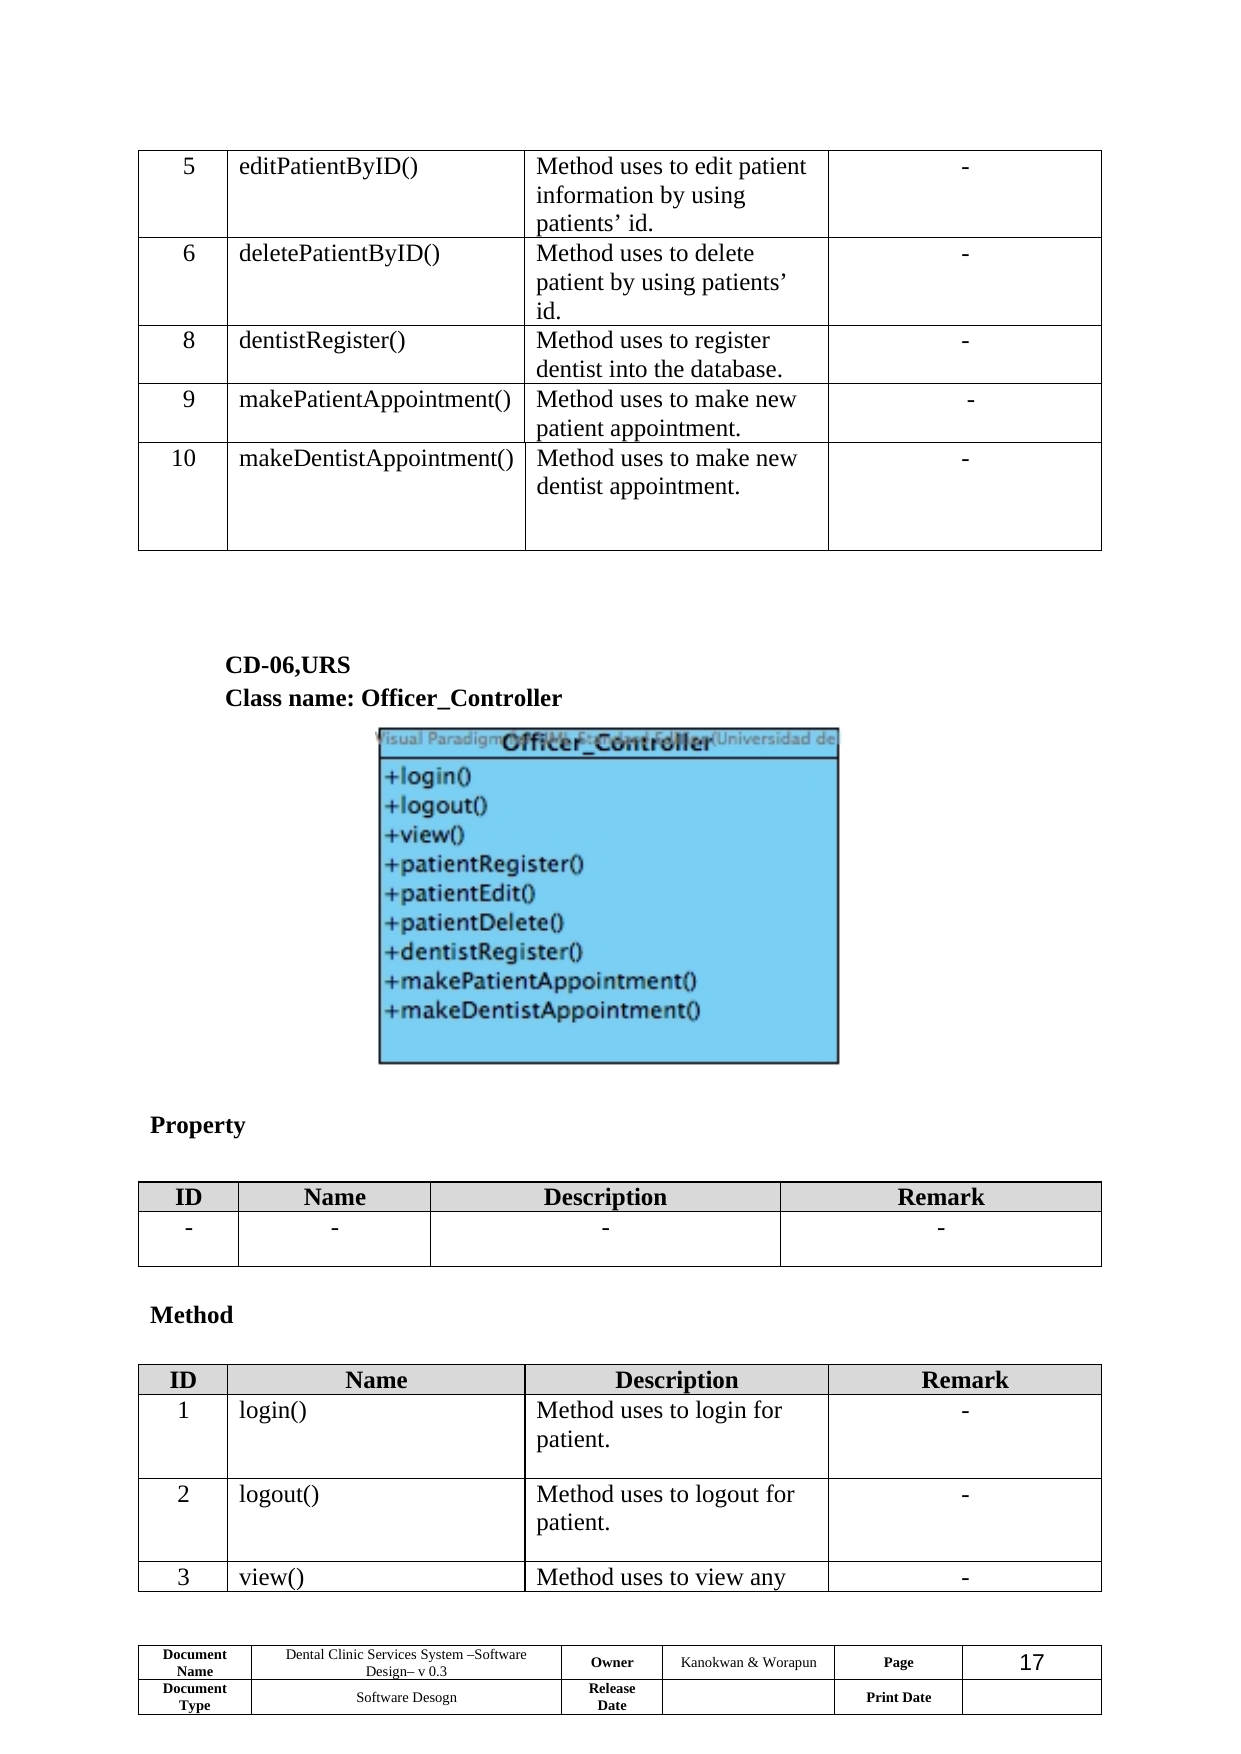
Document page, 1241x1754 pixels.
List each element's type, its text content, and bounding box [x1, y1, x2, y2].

table_cell - [829, 443, 1101, 550]
table_cell makePatientAppointment() [228, 384, 524, 442]
table_cell 5 [139, 151, 227, 237]
table_cell 3 [139, 1562, 227, 1591]
table_cell 10 [139, 443, 227, 550]
table_cell - [781, 1212, 1101, 1266]
table_cell Method uses to make new patient appointment. [525, 384, 828, 442]
table_cell login() [228, 1395, 524, 1478]
table_cell 6 [139, 238, 227, 324]
table_cell 8 [139, 326, 227, 383]
text Class name: Officer_Controller [150, 683, 1090, 712]
table_cell - [829, 151, 1101, 237]
table_header Remark [781, 1183, 1101, 1211]
table_cell 1 [139, 1395, 227, 1478]
table_cell - [431, 1212, 780, 1266]
table_header Remark [829, 1365, 1101, 1394]
table_cell - [829, 1479, 1101, 1561]
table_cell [526, 1562, 828, 1591]
table_cell - [829, 238, 1101, 324]
table_cell Method uses to register dentist into the database. [525, 326, 828, 383]
table_header ID [139, 1365, 227, 1394]
table_cell - [139, 1212, 238, 1266]
table_header ID [139, 1183, 238, 1211]
table_cell - [829, 384, 1101, 442]
table_header Name [228, 1365, 524, 1394]
table_header Description [431, 1183, 780, 1211]
table_header Name [239, 1183, 430, 1211]
table_cell dentistRegister() [228, 326, 524, 383]
table_cell logout() [228, 1479, 524, 1561]
table_cell - [829, 326, 1101, 383]
table_cell Method uses to logout for patient. [526, 1479, 828, 1561]
table_cell Method uses to delete patient by using patients’ id. [525, 238, 828, 324]
table_cell Method uses to login for patient. [526, 1395, 828, 1478]
text Method [150, 1300, 1090, 1329]
table_cell makeDentistAppointment() [228, 443, 525, 550]
text CD-06,URS [150, 650, 1090, 679]
table_cell - [829, 1395, 1101, 1478]
table_cell deletePatientByID() [228, 238, 524, 324]
picture [375, 724, 846, 1071]
table_cell view() [228, 1562, 524, 1591]
table_cell 2 [139, 1479, 227, 1561]
table_header Description [526, 1365, 828, 1394]
table_cell editPatientByID() [228, 151, 524, 237]
table_cell - [239, 1212, 430, 1266]
table_cell Method uses to make new dentist appointment. [526, 443, 828, 550]
table_cell - [829, 1562, 1101, 1591]
table_cell Method uses to edit patient information by using patients’ id. [525, 151, 828, 237]
text Property [150, 1110, 1090, 1138]
table_cell 9 [139, 384, 227, 442]
